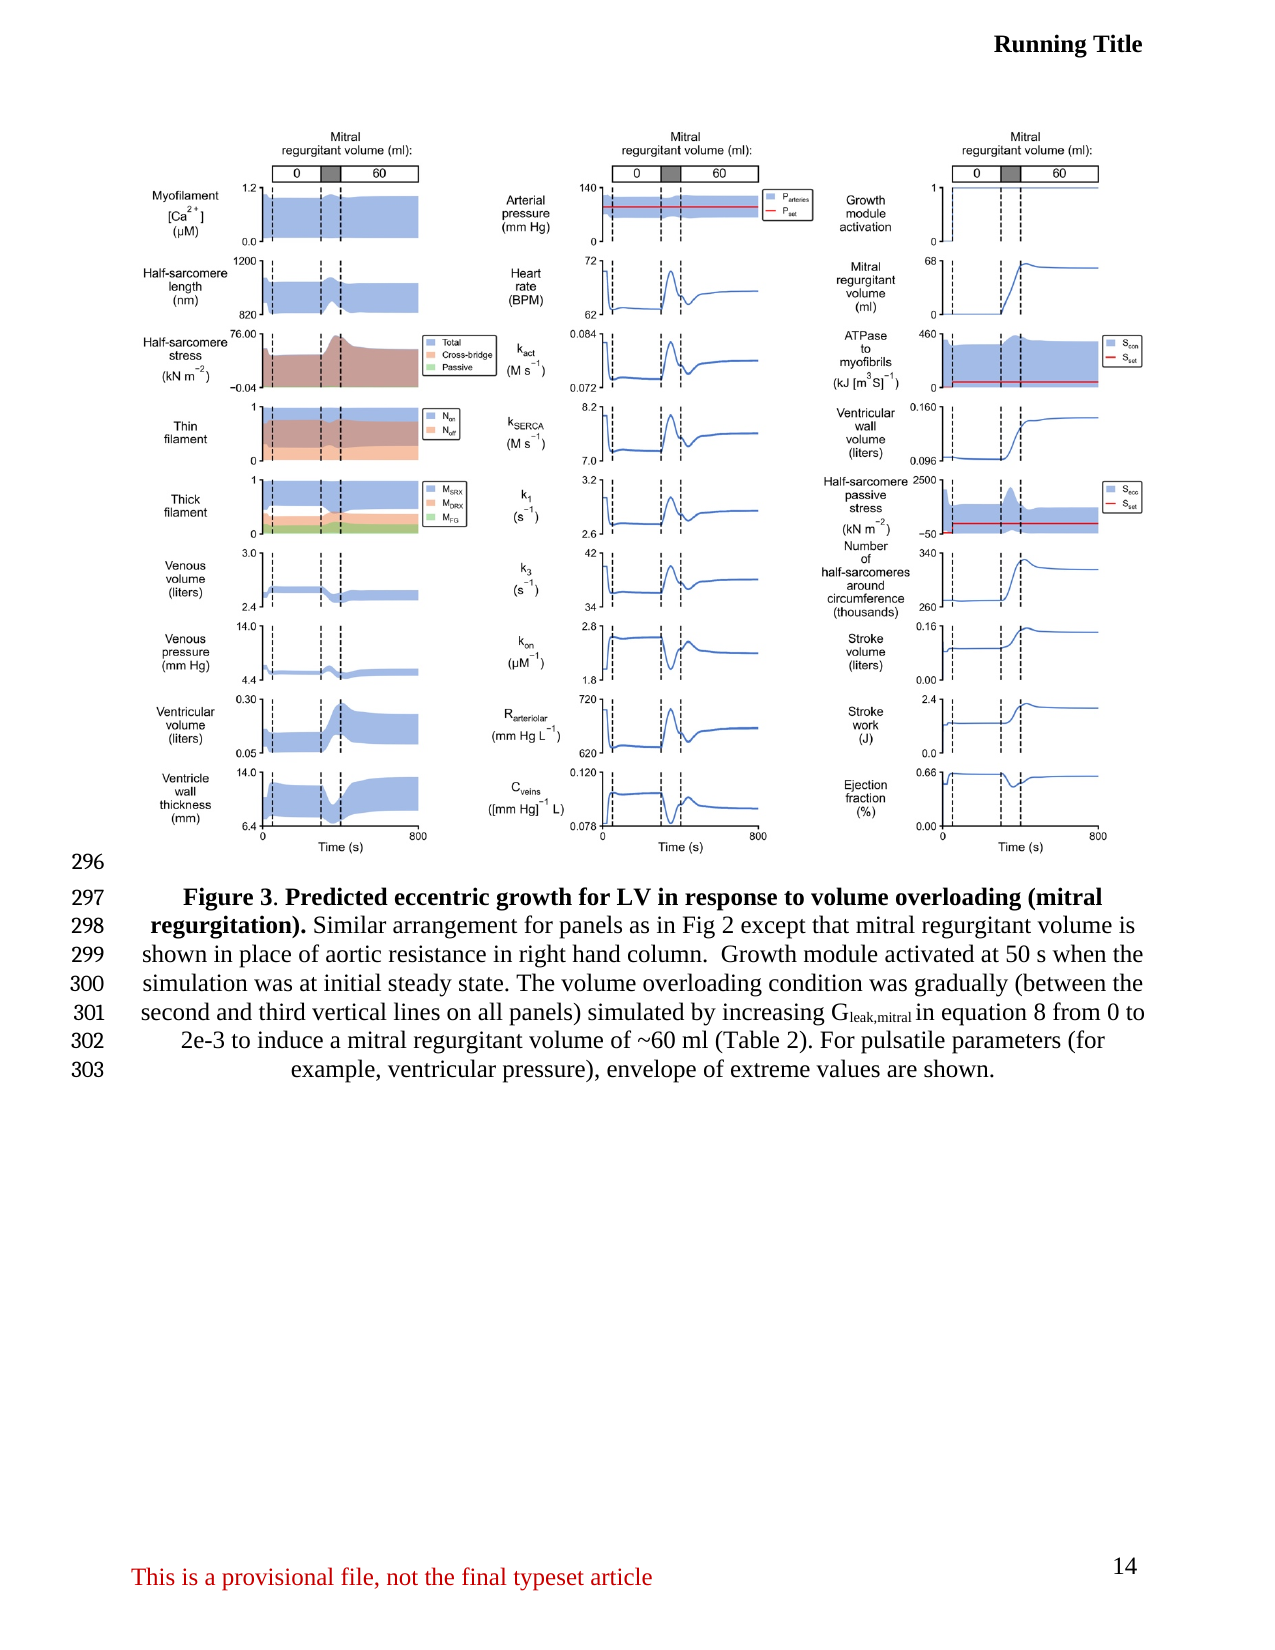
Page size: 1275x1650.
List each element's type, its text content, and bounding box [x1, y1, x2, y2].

picture [133, 118, 1152, 869]
